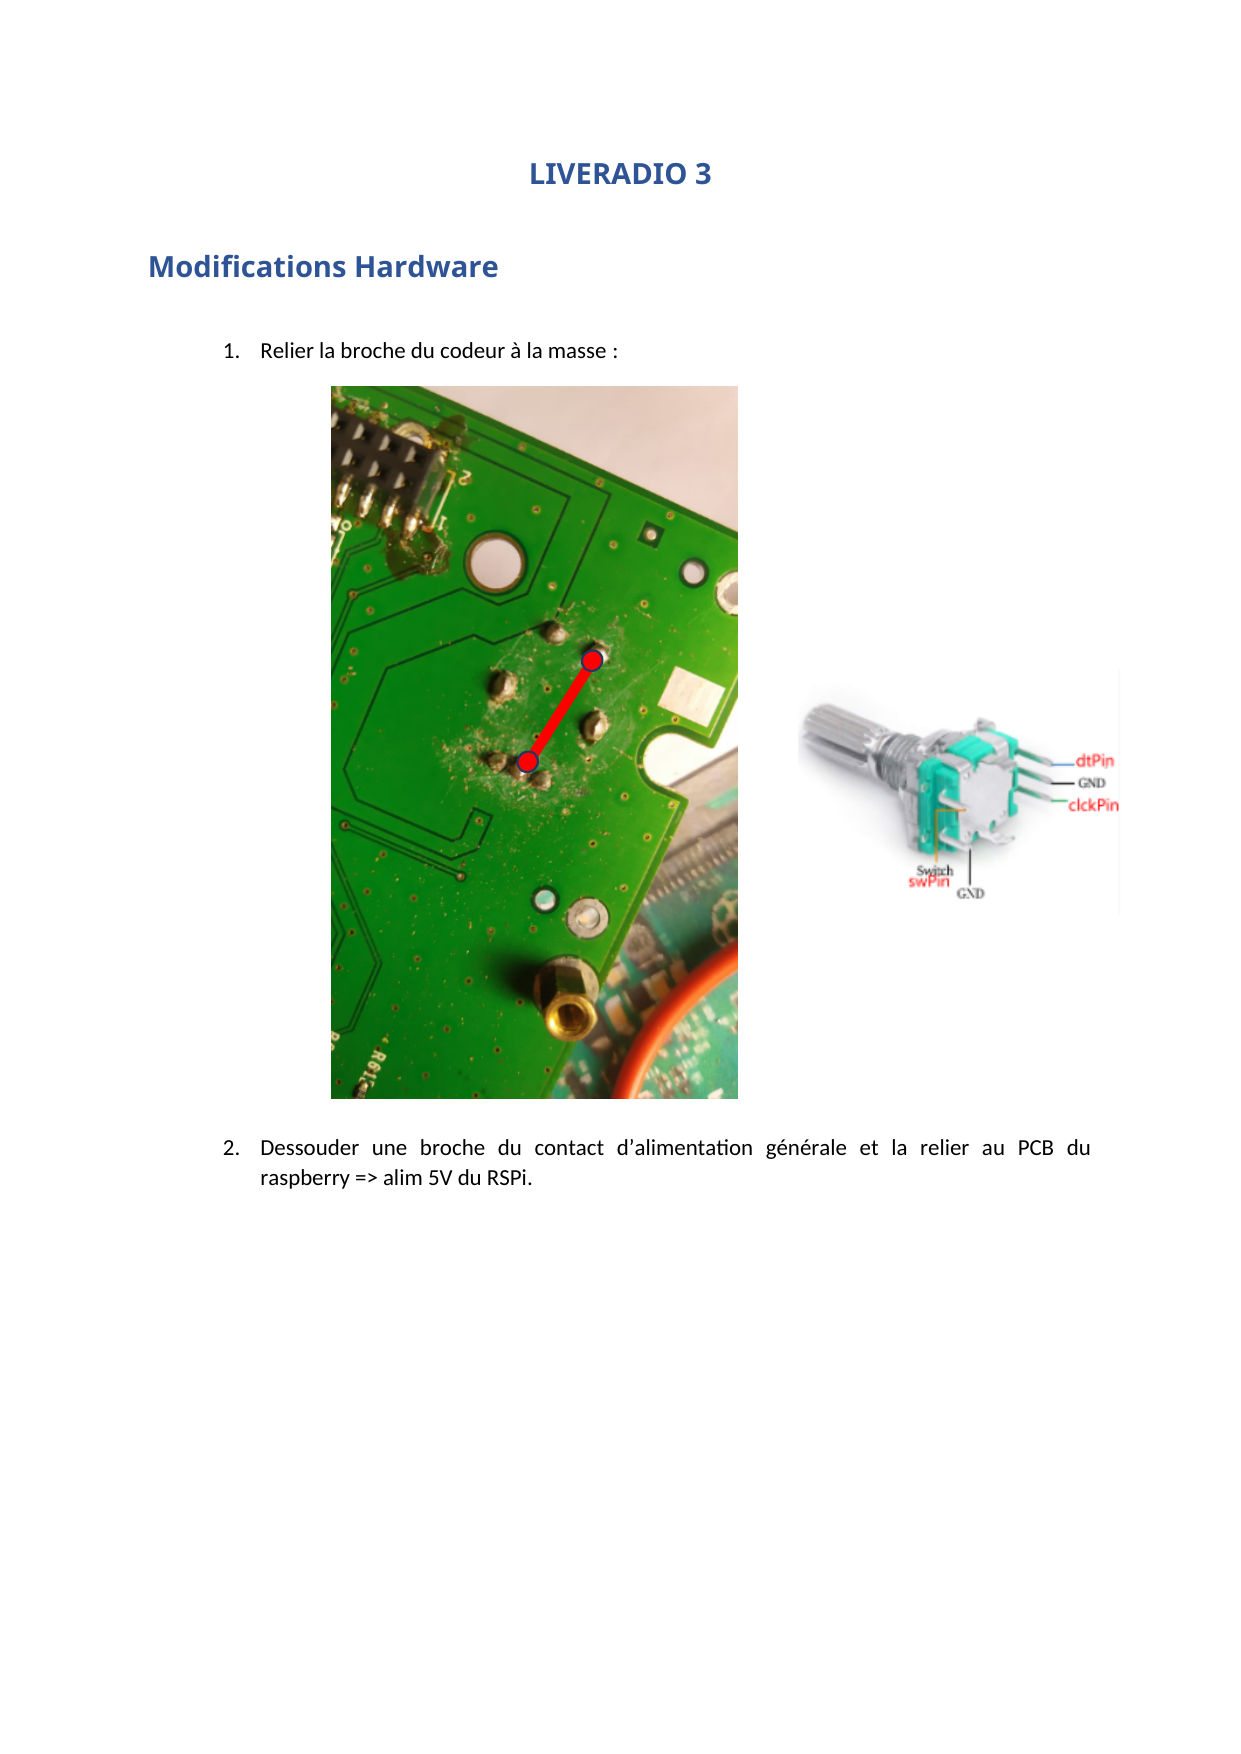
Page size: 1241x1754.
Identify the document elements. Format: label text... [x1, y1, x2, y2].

picture [775, 669, 1136, 938]
list Relier la broche du codeur à la masse : [223, 336, 1093, 364]
subtitle Modifications Hardware [148, 246, 1093, 286]
subtitle LIVERADIO 3 [148, 153, 1093, 193]
list Dessouder une broche du contact d’alimentation générale et la relier au PCB du raspberry => alim 5V du RSPi. [223, 1133, 1093, 1191]
picture [331, 386, 738, 1099]
